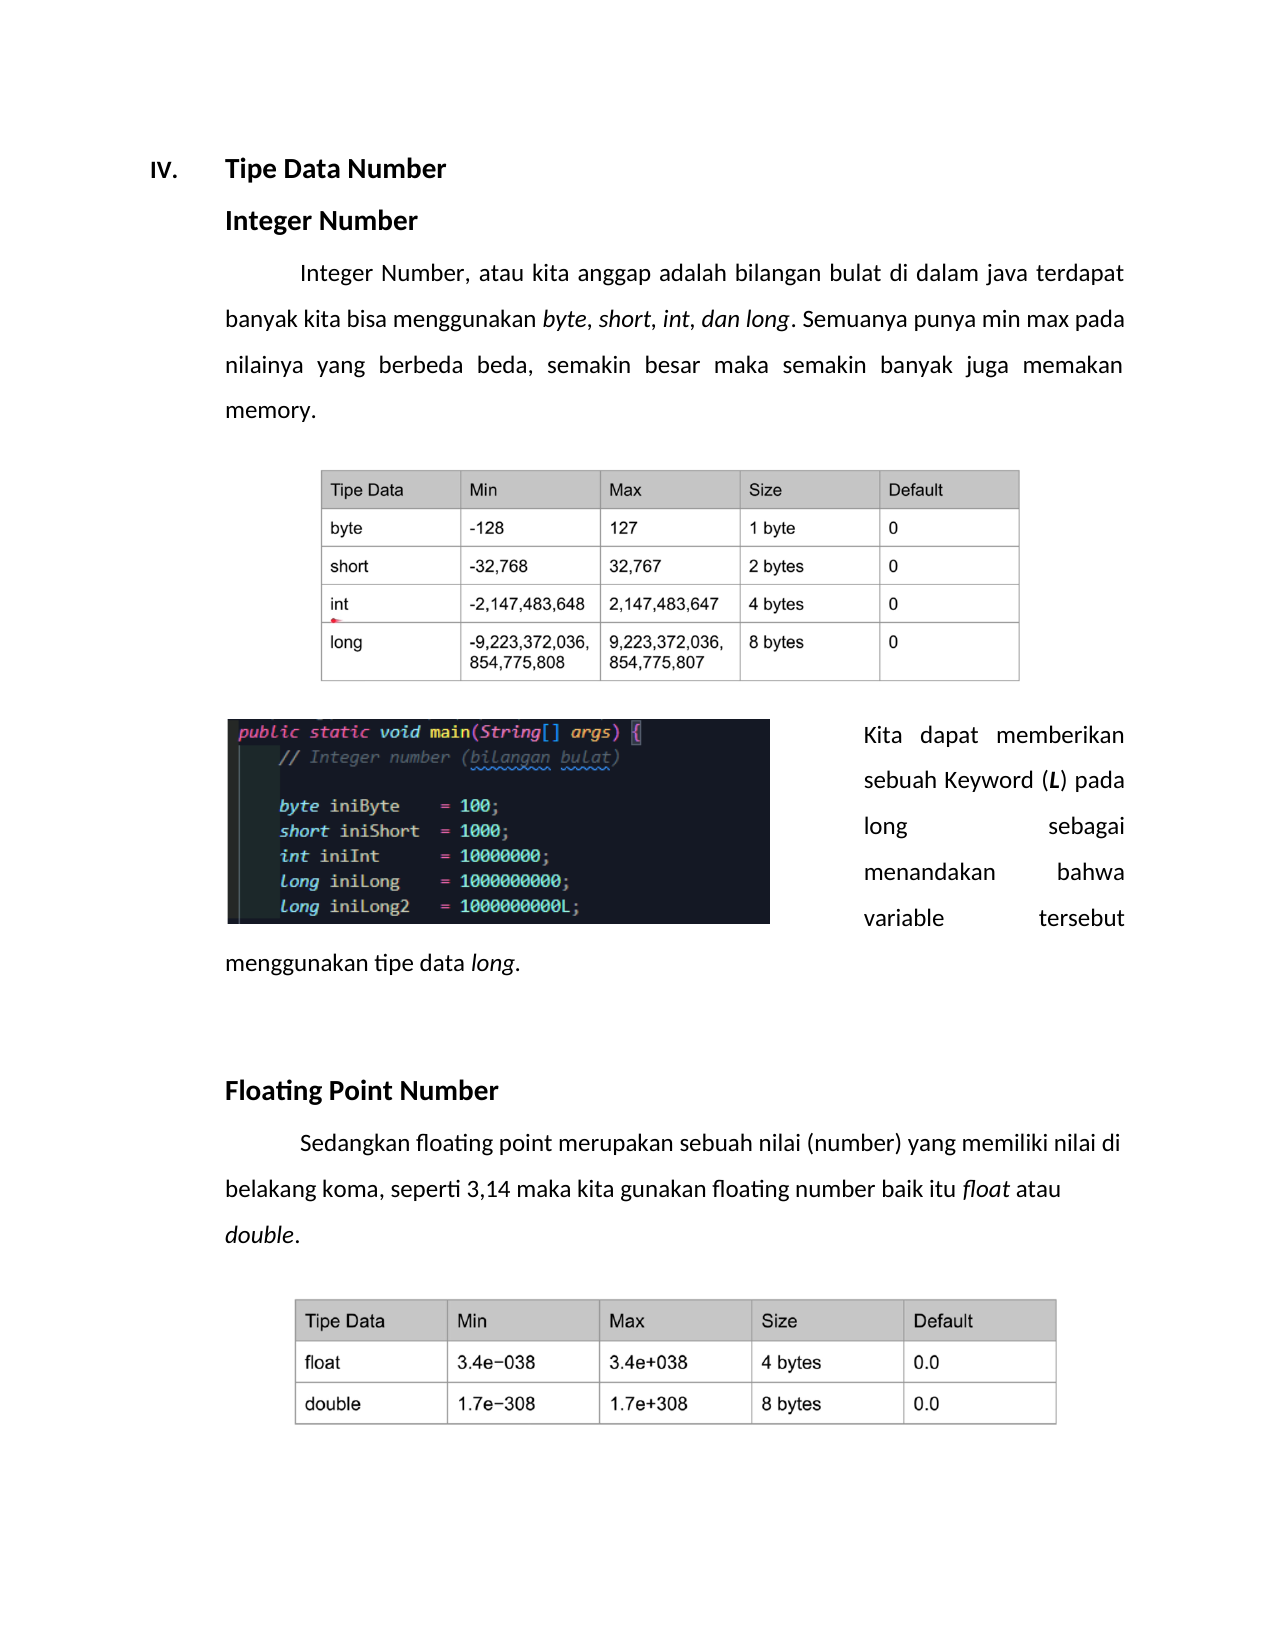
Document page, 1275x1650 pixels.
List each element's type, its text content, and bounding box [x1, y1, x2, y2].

text Integer Number, atau kita anggap adalah bilangan bulat di dalam java terdapat banyak kita bisa menggunakan byte, short, int, dan long. Semuanya punya min max pada nilainya yang berbeda beda, semakin besar maka semakin banyak juga memakan memory. [225, 257, 1125, 425]
text Sedangkan floating point merupakan sebuah nilai (number) yang memiliki nilai di belakang koma, seperti 3,14 maka kita gunakan floating number baik itu float atau double. [225, 1127, 1125, 1249]
subtitle Floating Point Number [150, 1072, 1125, 1108]
picture [302, 457, 1048, 689]
subtitle Tipe Data Number [150, 150, 1125, 186]
picture [272, 1281, 1078, 1436]
subtitle Integer Number [150, 202, 1125, 238]
picture [226, 719, 769, 923]
